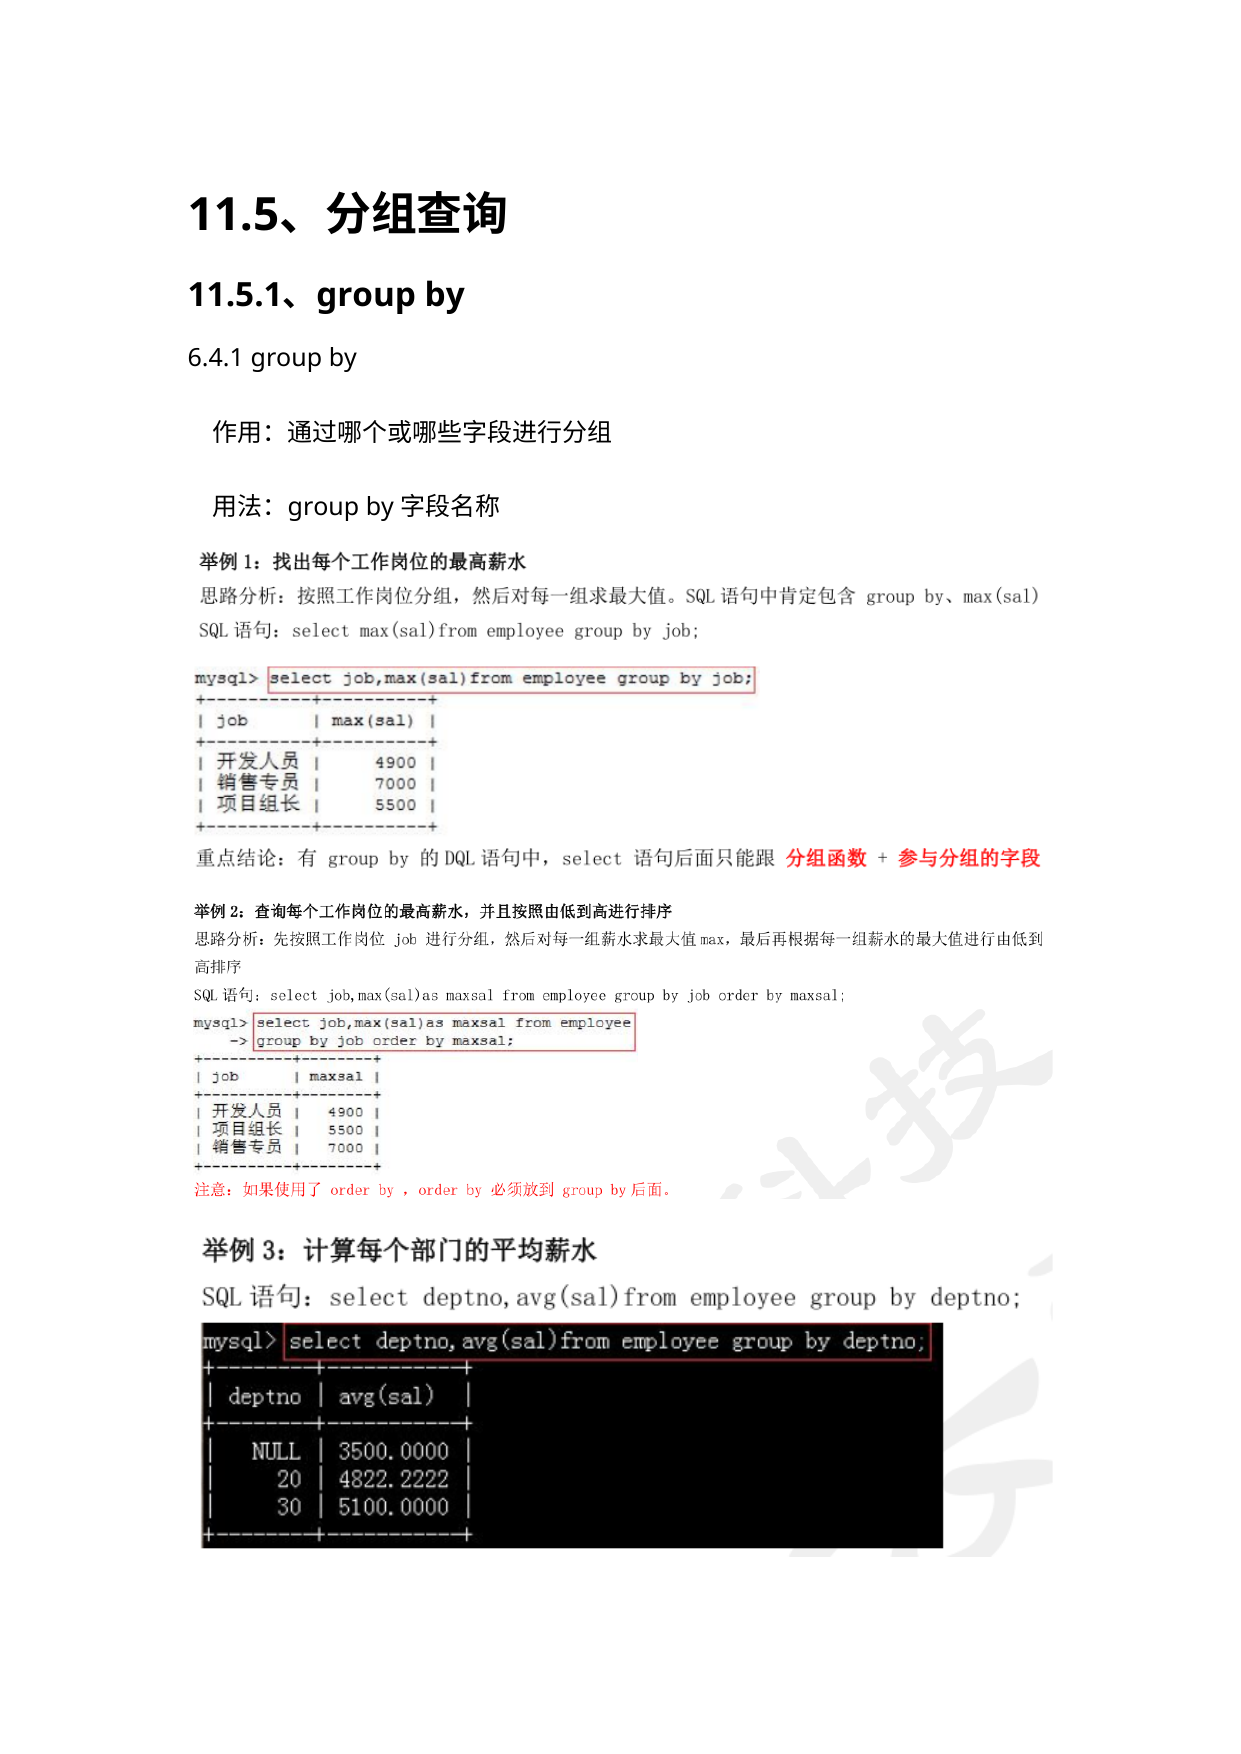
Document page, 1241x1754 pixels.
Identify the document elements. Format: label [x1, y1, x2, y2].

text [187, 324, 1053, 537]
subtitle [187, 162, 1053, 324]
picture [187, 660, 1053, 871]
picture [187, 1226, 1053, 1557]
picture [187, 901, 1053, 1199]
picture [187, 546, 1053, 644]
